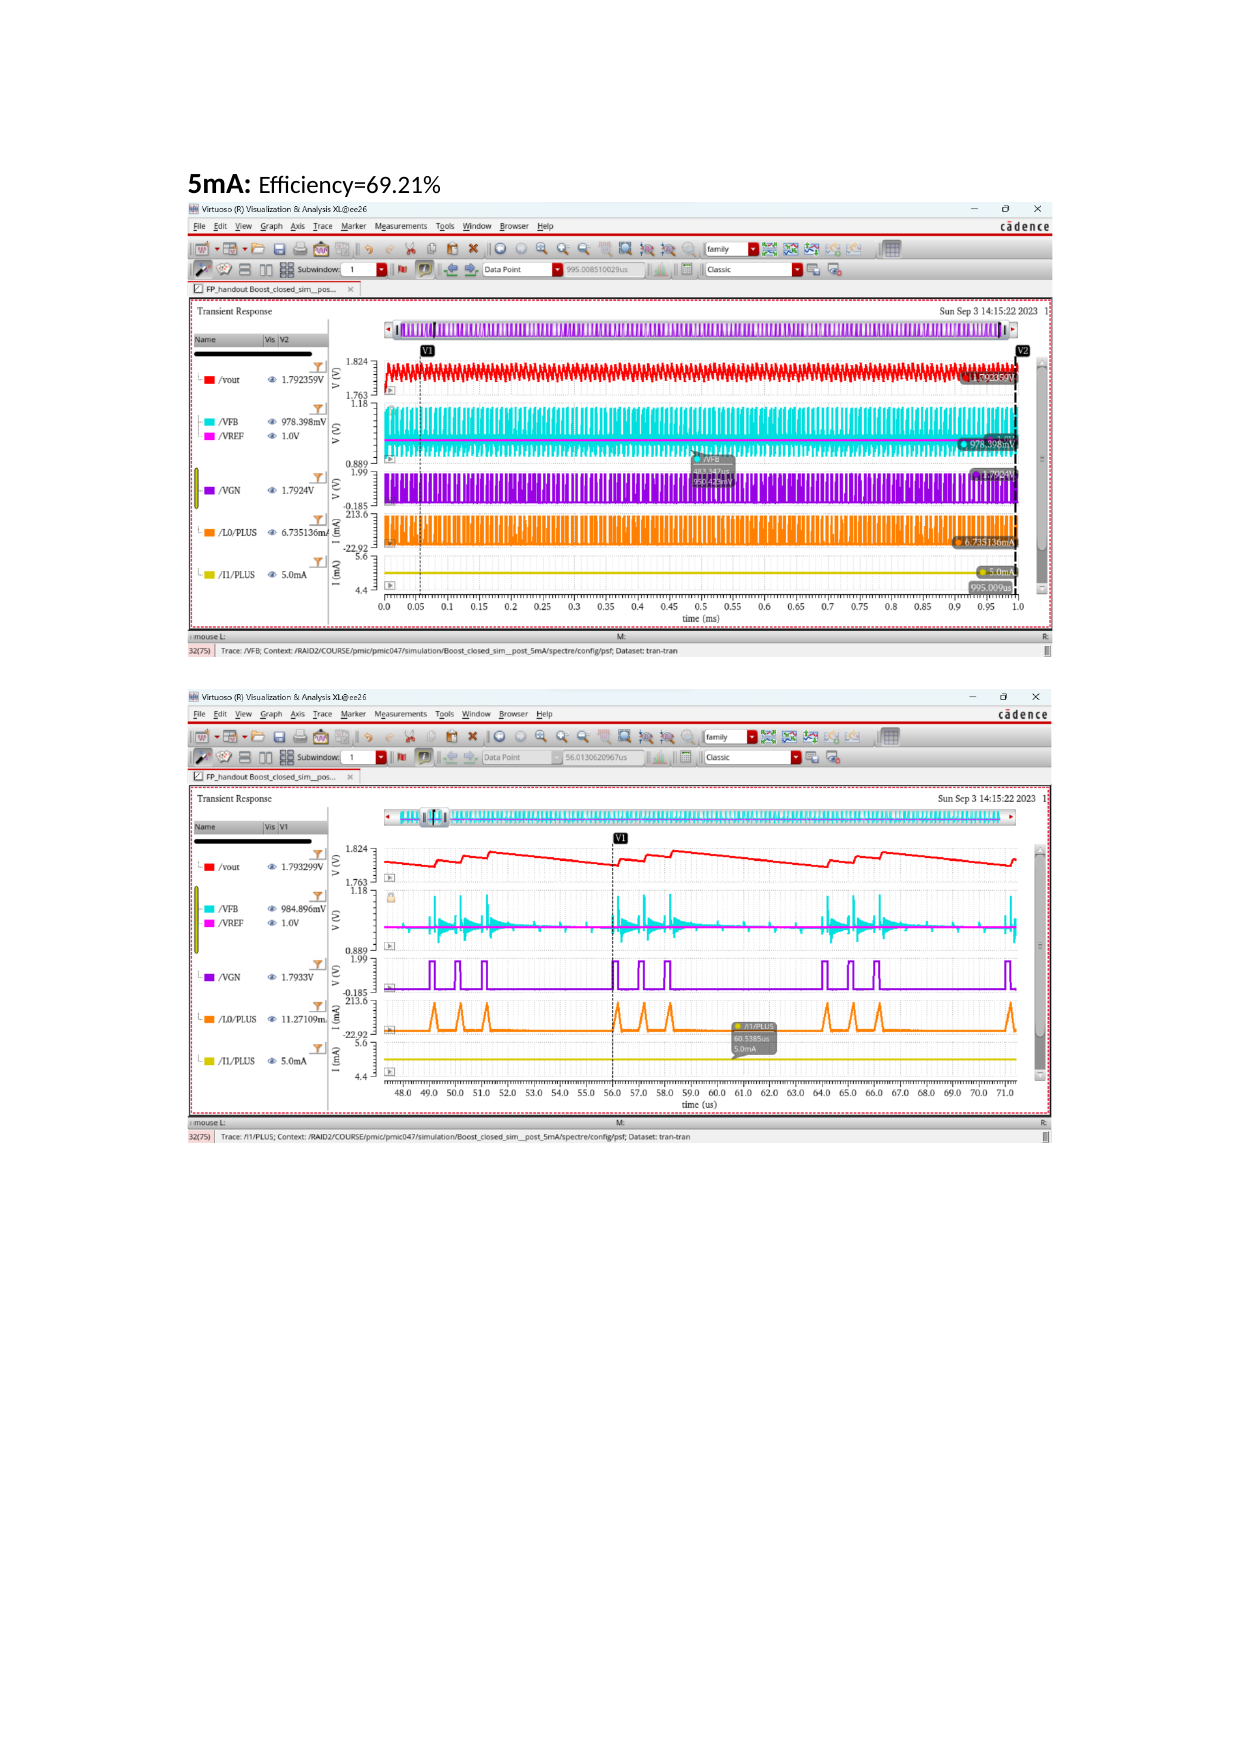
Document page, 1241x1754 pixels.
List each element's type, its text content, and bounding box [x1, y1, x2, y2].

picture [187, 202, 1053, 657]
picture [187, 689, 1052, 1143]
text 5mA: Efficiency=69.21% [187, 164, 1053, 202]
